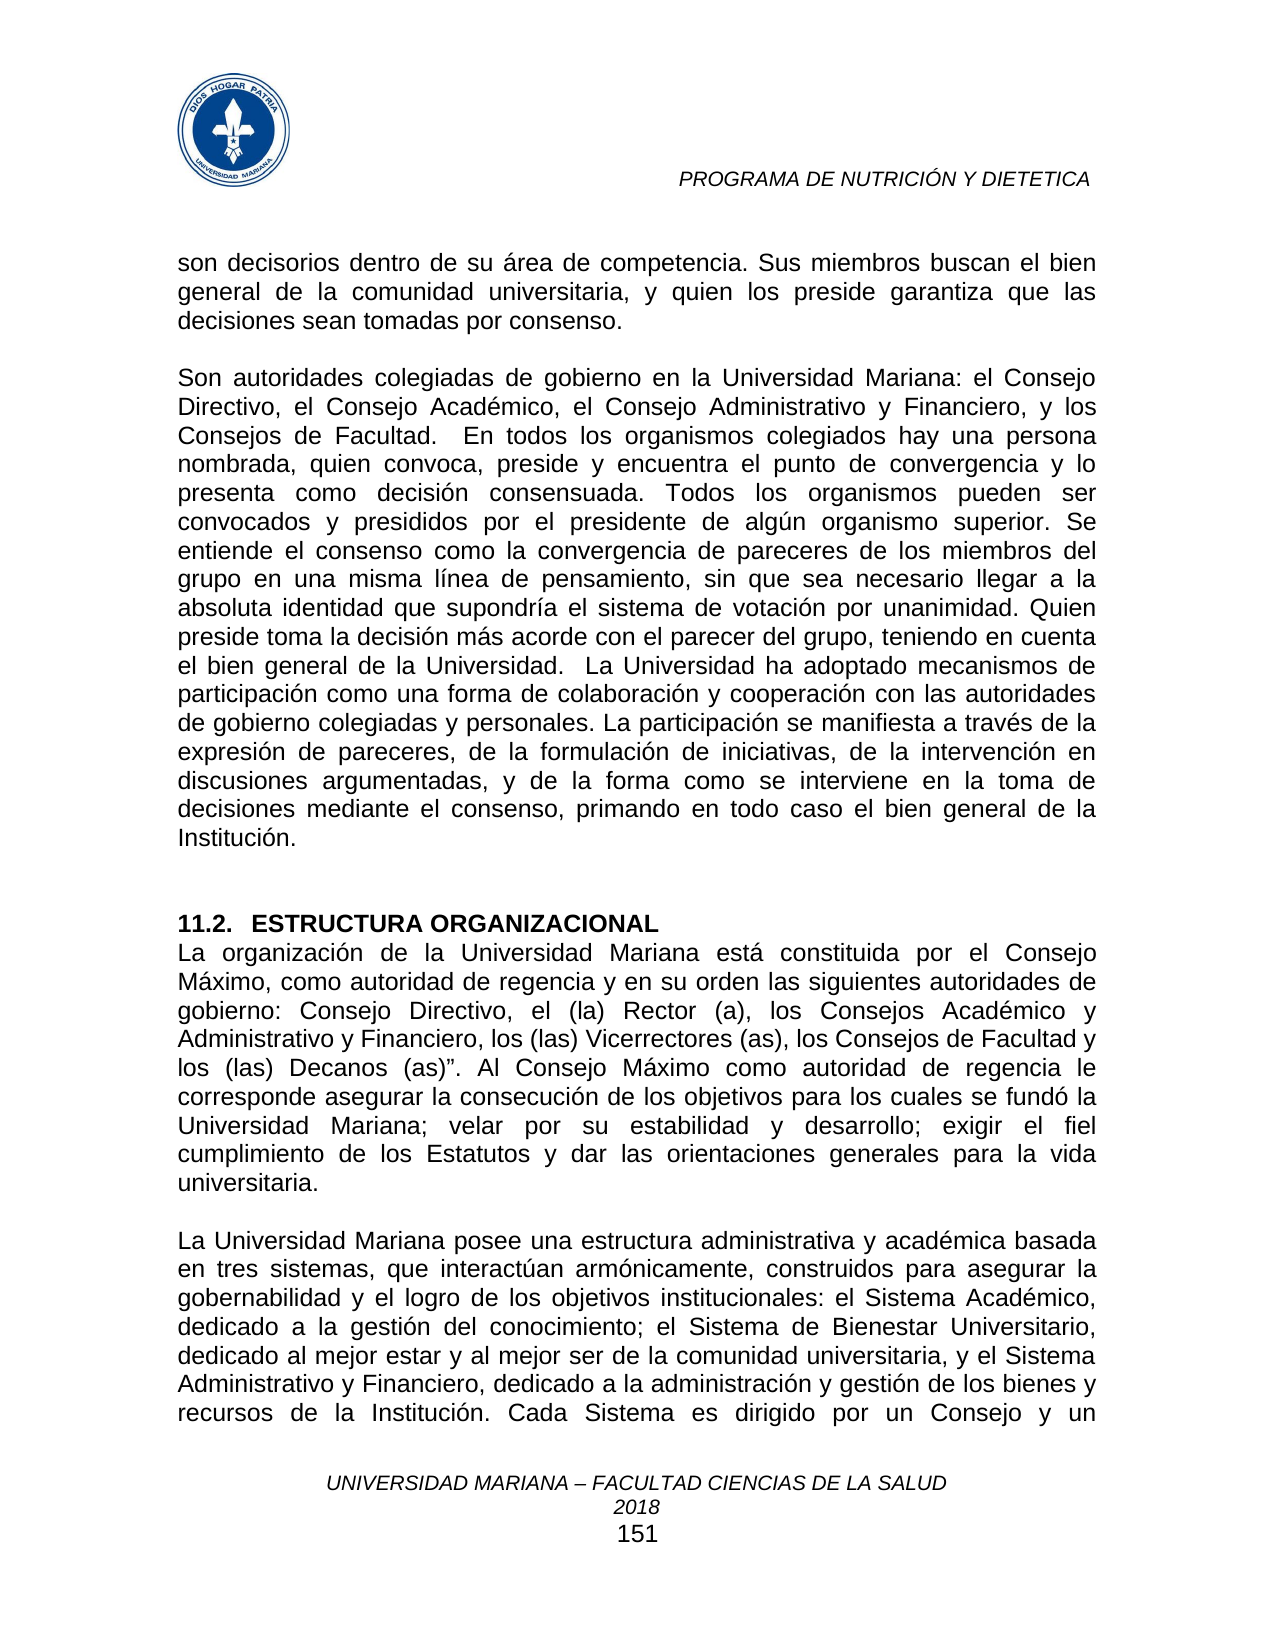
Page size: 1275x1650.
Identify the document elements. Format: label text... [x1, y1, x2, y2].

subtitle ESTRUCTURA ORGANIZACIONAL [177, 909, 1098, 938]
text Son autoridades colegiadas de gobierno en la Universidad Mariana: el Consejo Directivo, el Consejo Académico, el Consejo Administrativo y Financiero, y los Consejos de Facultad. En todos los organismos colegiados hay una persona nombrada, quien convoca, preside y encuentra el punto de convergencia y lo presenta como decisión consensuada. Todos los organismos pueden ser convocados y presididos por el presidente de algún organismo superior. Se entiende el consenso como la convergencia de pareceres de los miembros del grupo en una misma línea de pensamiento, sin que sea necesario llegar a la absoluta identidad que supondría el sistema de votación por unanimidad. Quien preside toma la decisión más acorde con el parecer del grupo, teniendo en cuenta el bien general de la Universidad. La Universidad ha adoptado mecanismos de participación como una forma de colaboración y cooperación con las autoridades de gobierno colegiadas y personales. La participación se manifiesta a través de la expresión de pareceres, de la formulación de iniciativas, de la intervención en discusiones argumentadas, y de la forma como se interviene en la toma de decisiones mediante el consenso, primando en todo caso el bien general de la Institución. [177, 363, 1098, 852]
text La organización de la Universidad Mariana está constituida por el Consejo Máximo, como autoridad de regencia y en su orden las siguientes autoridades de gobierno: Consejo Directivo, el (la) Rector (a), los Consejos Académico y Administrativo y Financiero, los (las) Vicerrectores (as), los Consejos de Facultad y los (las) Decanos (as)”. Al Consejo Máximo como autoridad de regencia le corresponde asegurar la consecución de los objetivos para los cuales se fundó la Universidad Mariana; velar por su estabilidad y desarrollo; exigir el fiel cumplimiento de los Estatutos y dar las orientaciones generales para la vida universitaria. [177, 938, 1098, 1197]
picture [177, 73, 290, 187]
